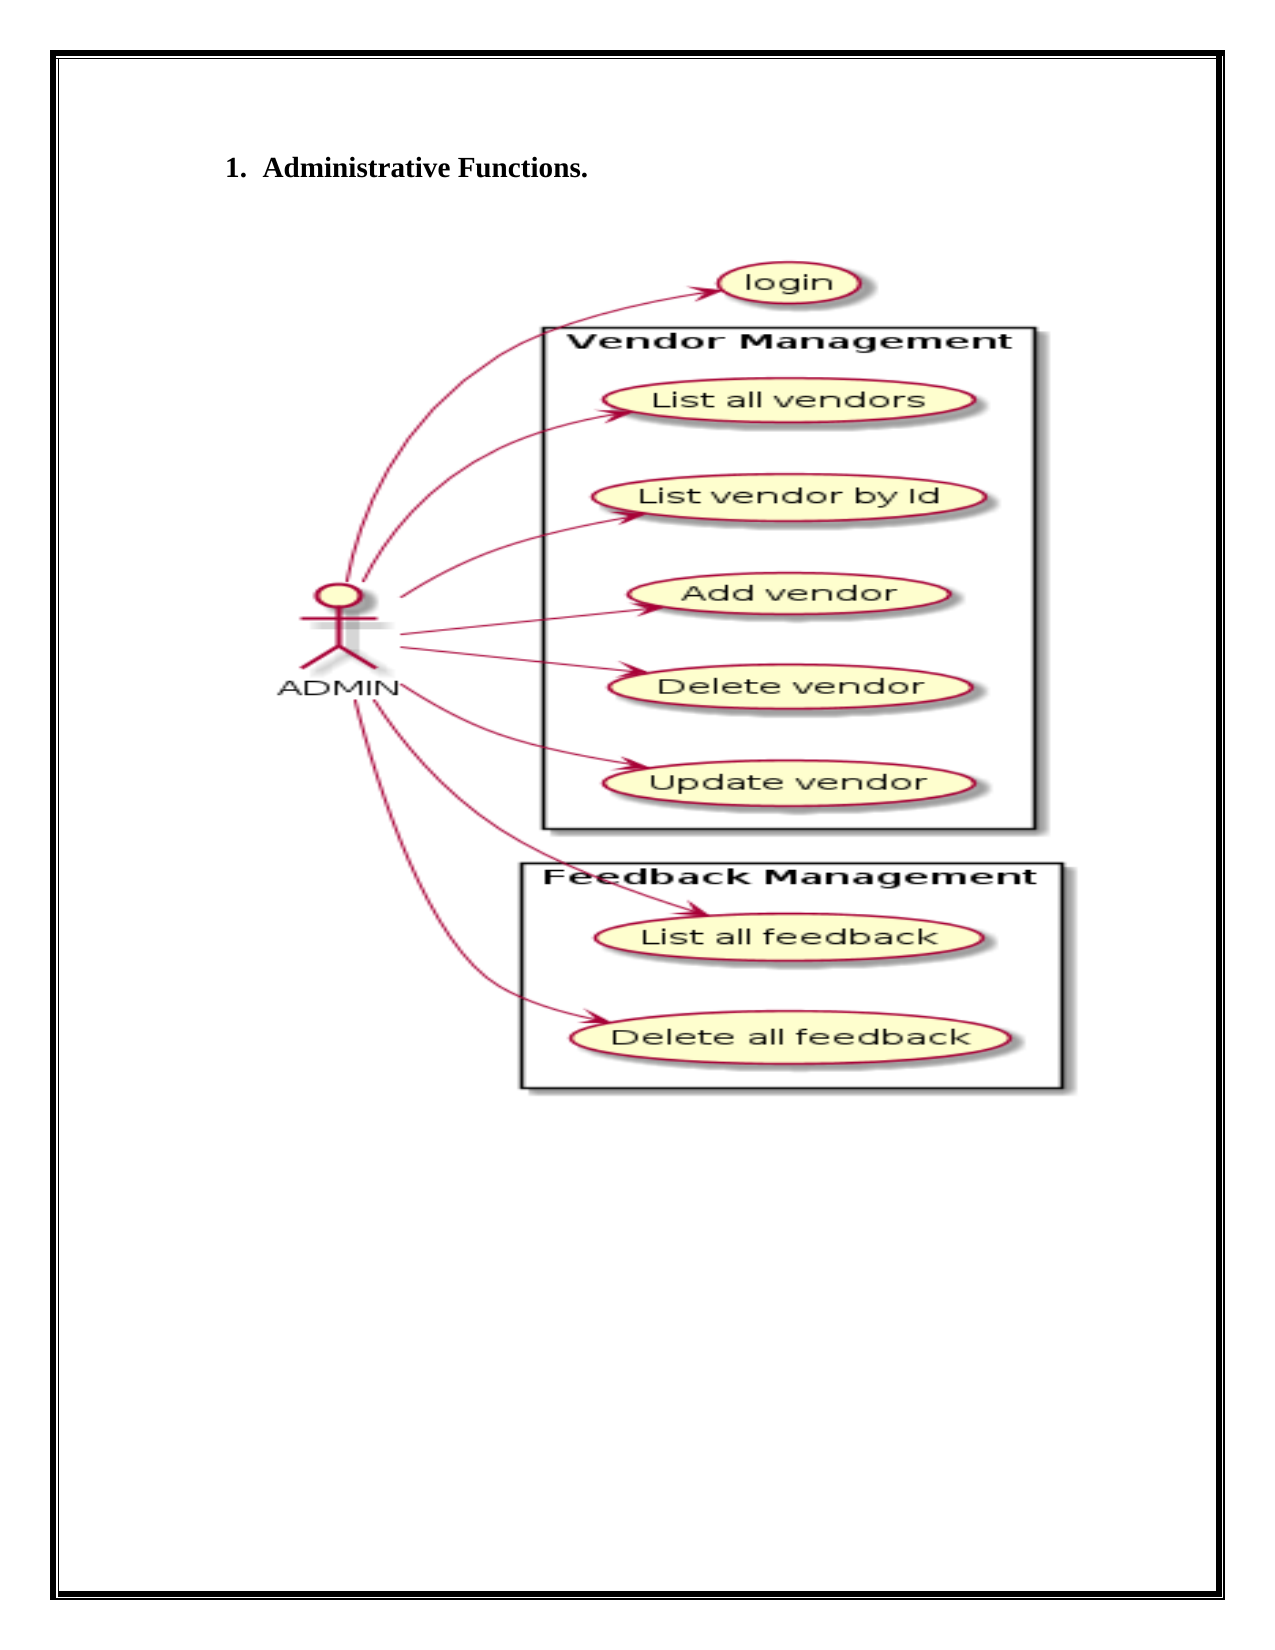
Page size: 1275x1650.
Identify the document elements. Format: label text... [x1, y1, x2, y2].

list Administrative Functions. [225, 150, 975, 183]
picture [262, 250, 1089, 1102]
